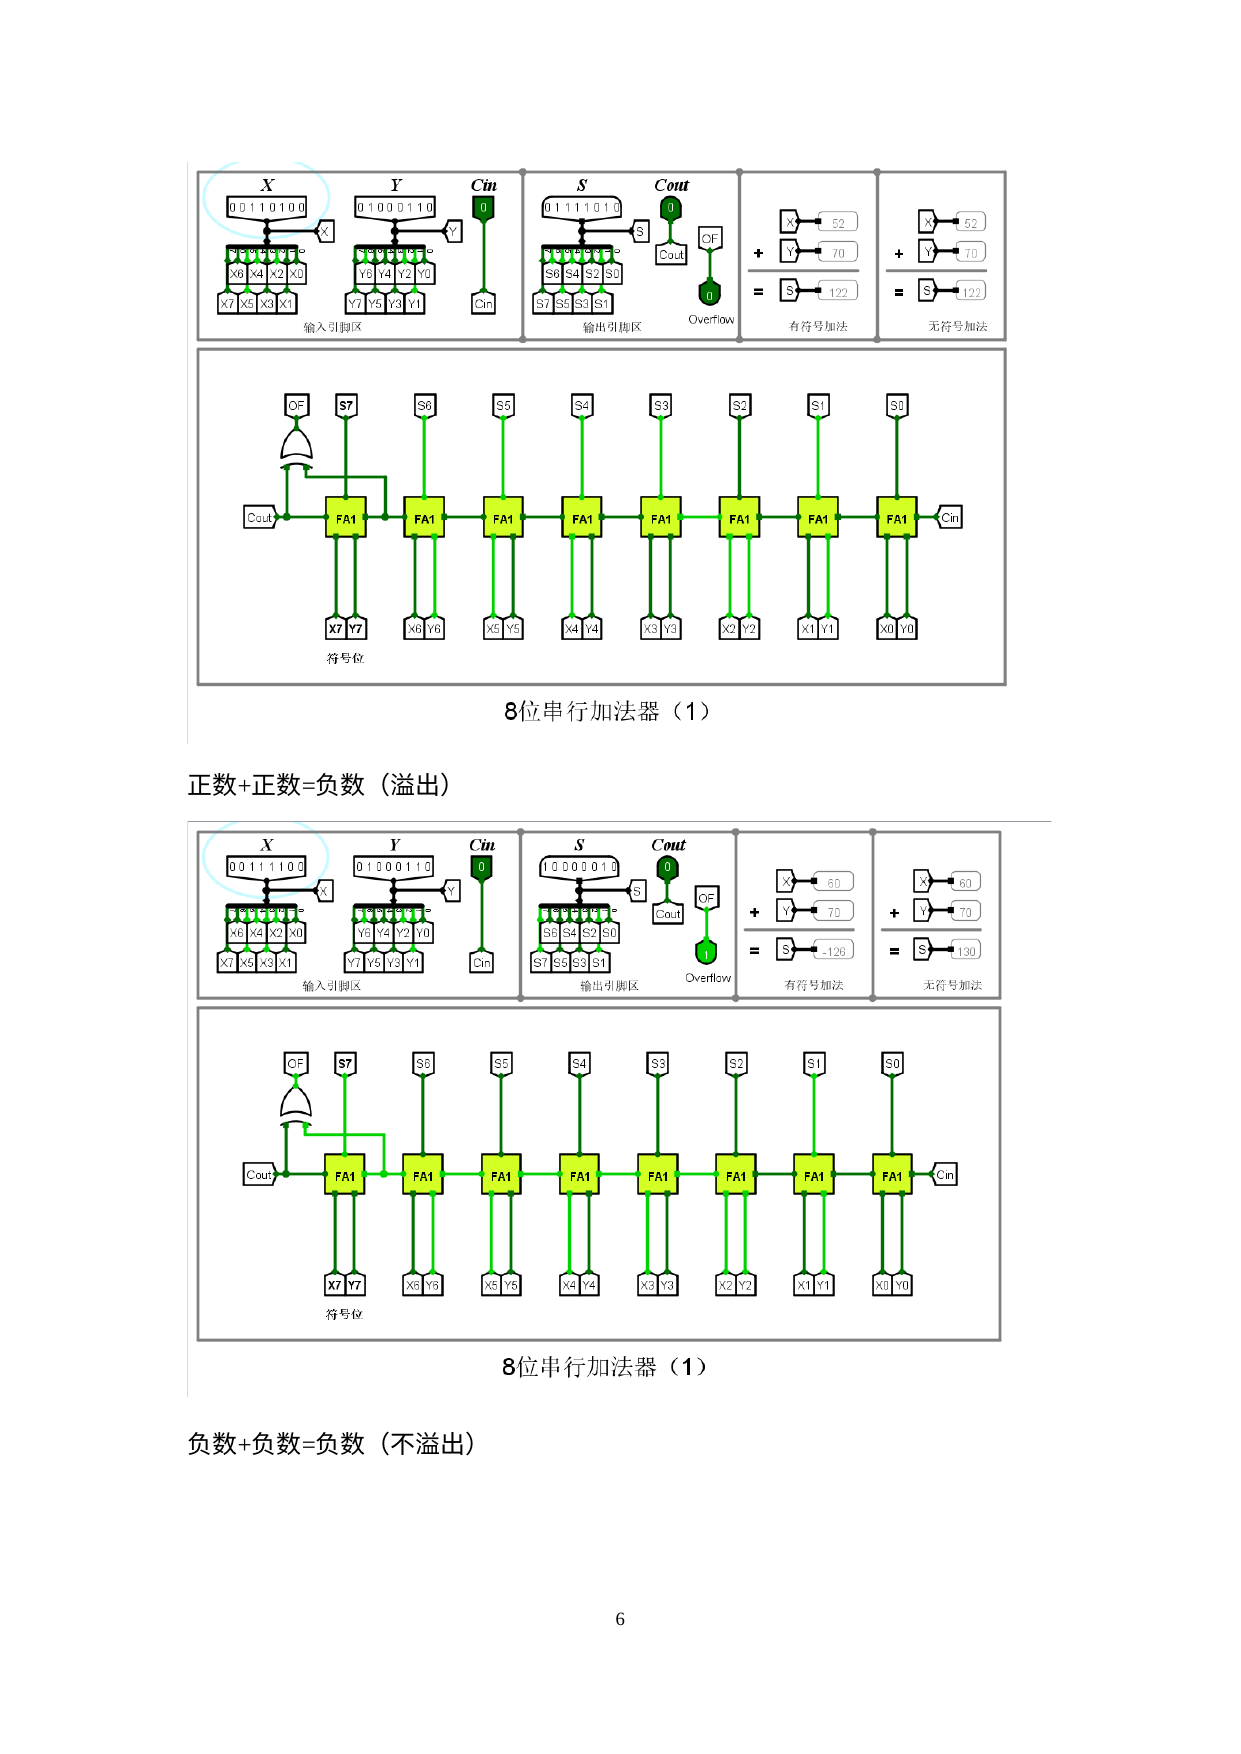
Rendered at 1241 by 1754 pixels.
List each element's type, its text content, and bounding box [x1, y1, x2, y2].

text 正数+正数=负数（溢出） [187, 751, 1053, 816]
picture [187, 162, 1053, 744]
picture [187, 821, 1052, 1397]
text 负数+负数=负数（不溢出） [187, 1410, 1053, 1475]
